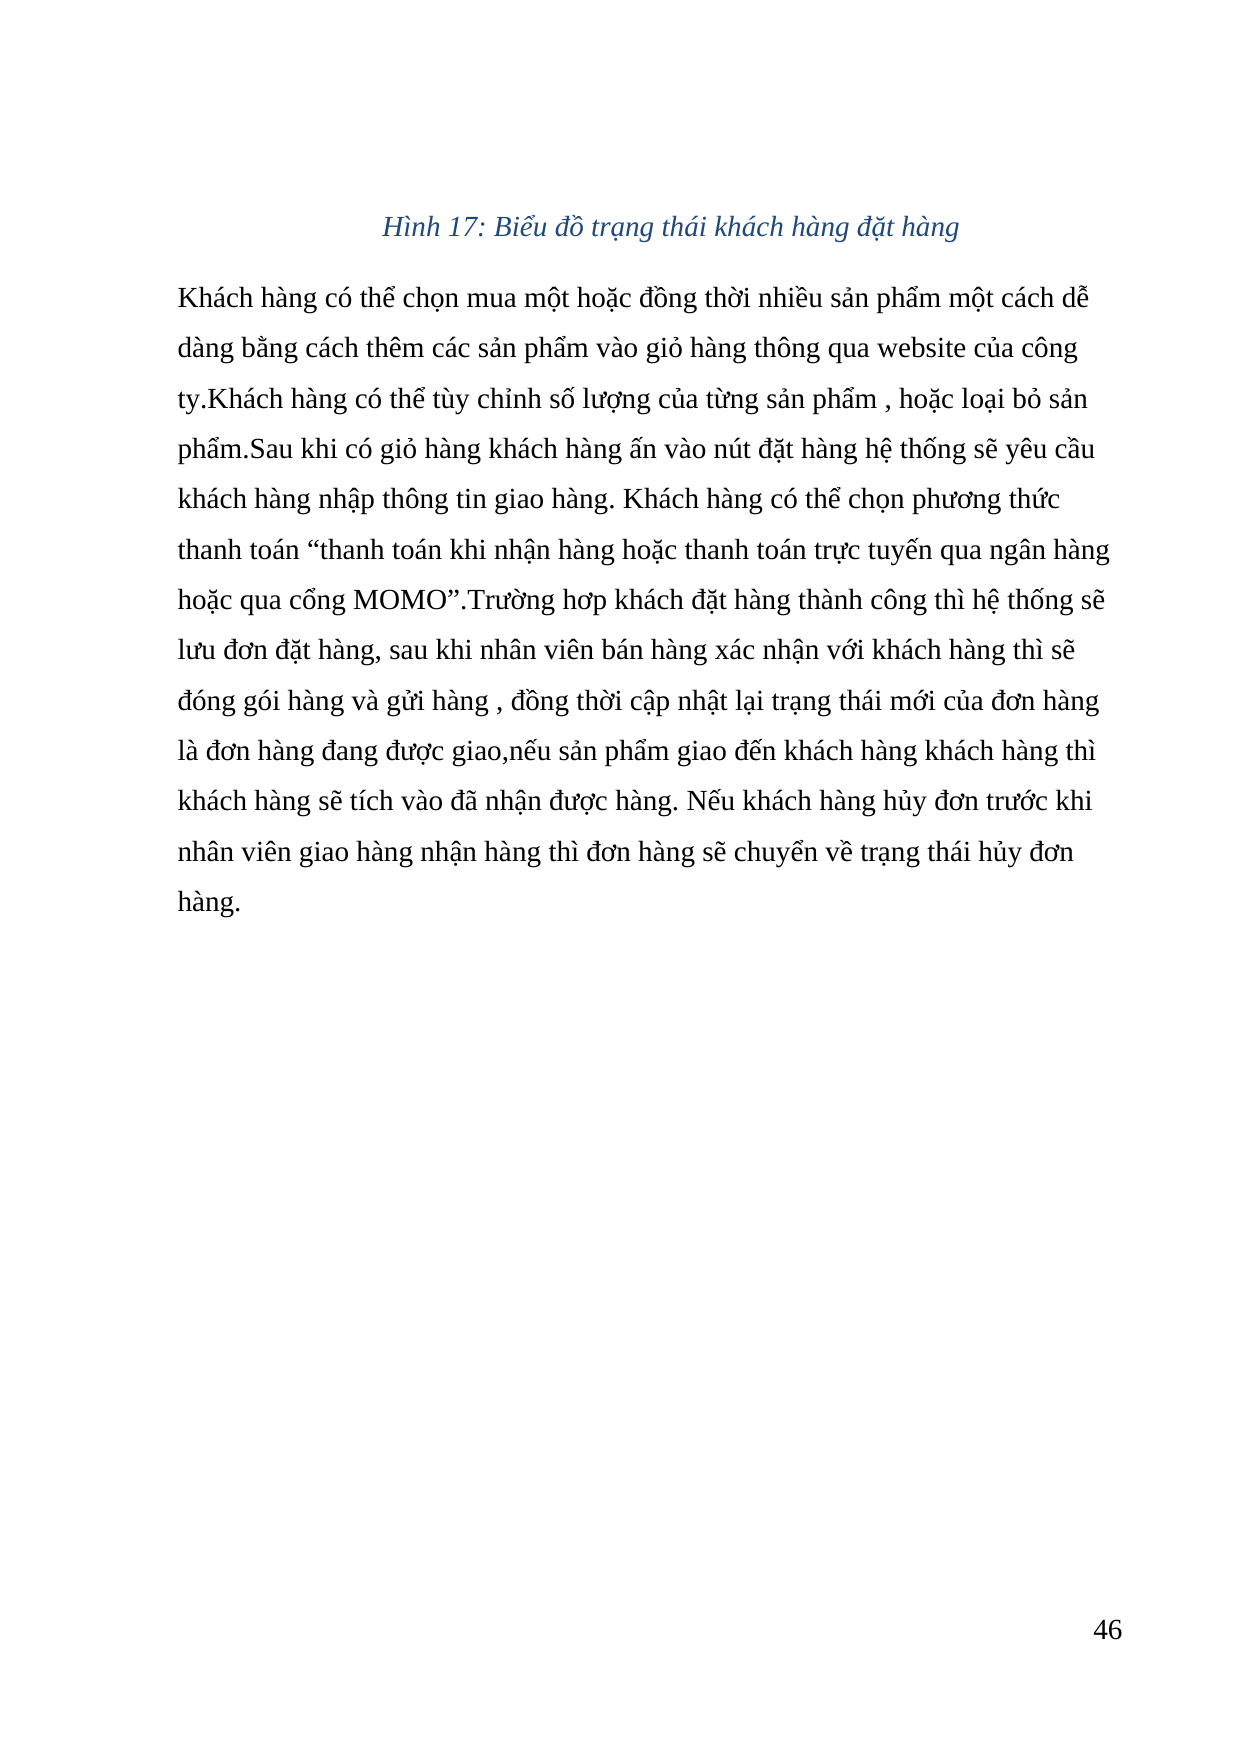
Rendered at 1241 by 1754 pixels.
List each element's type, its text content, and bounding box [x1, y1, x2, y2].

text Khách hàng có thể chọn mua một hoặc đồng thời nhiều sản phẩm một cách dễ dàng bằng cách thêm các sản phẩm vào giỏ hàng thông qua website của công ty.Khách hàng có thể tùy chỉnh số lượng của từng sản phẩm , hoặc loại bỏ sản phẩm.Sau khi có giỏ hàng khách hàng ấn vào nút đặt hàng hệ thống sẽ yêu cầu khách hàng nhập thông tin giao hàng. Khách hàng có thể chọn phương thức thanh toán “thanh toán khi nhận hàng hoặc thanh toán trực tuyến qua ngân hàng hoặc qua cổng MOMO”.Trường hơp khách đặt hàng thành công thì hệ thống sẽ lưu đơn đặt hàng, sau khi nhân viên bán hàng xác nhận với khách hàng thì sẽ đóng gói hàng và gửi hàng , đồng thời cập nhật lại trạng thái mới của đơn hàng là đơn hàng đang được giao,nếu sản phẩm giao đến khách hàng khách hàng thì khách hàng sẽ tích vào đã nhận được hàng. Nếu khách hàng hủy đơn trước khi nhân viên giao hàng nhận hàng thì đơn hàng sẽ chuyển về trạng thái hủy đơn hàng. [177, 280, 1122, 917]
